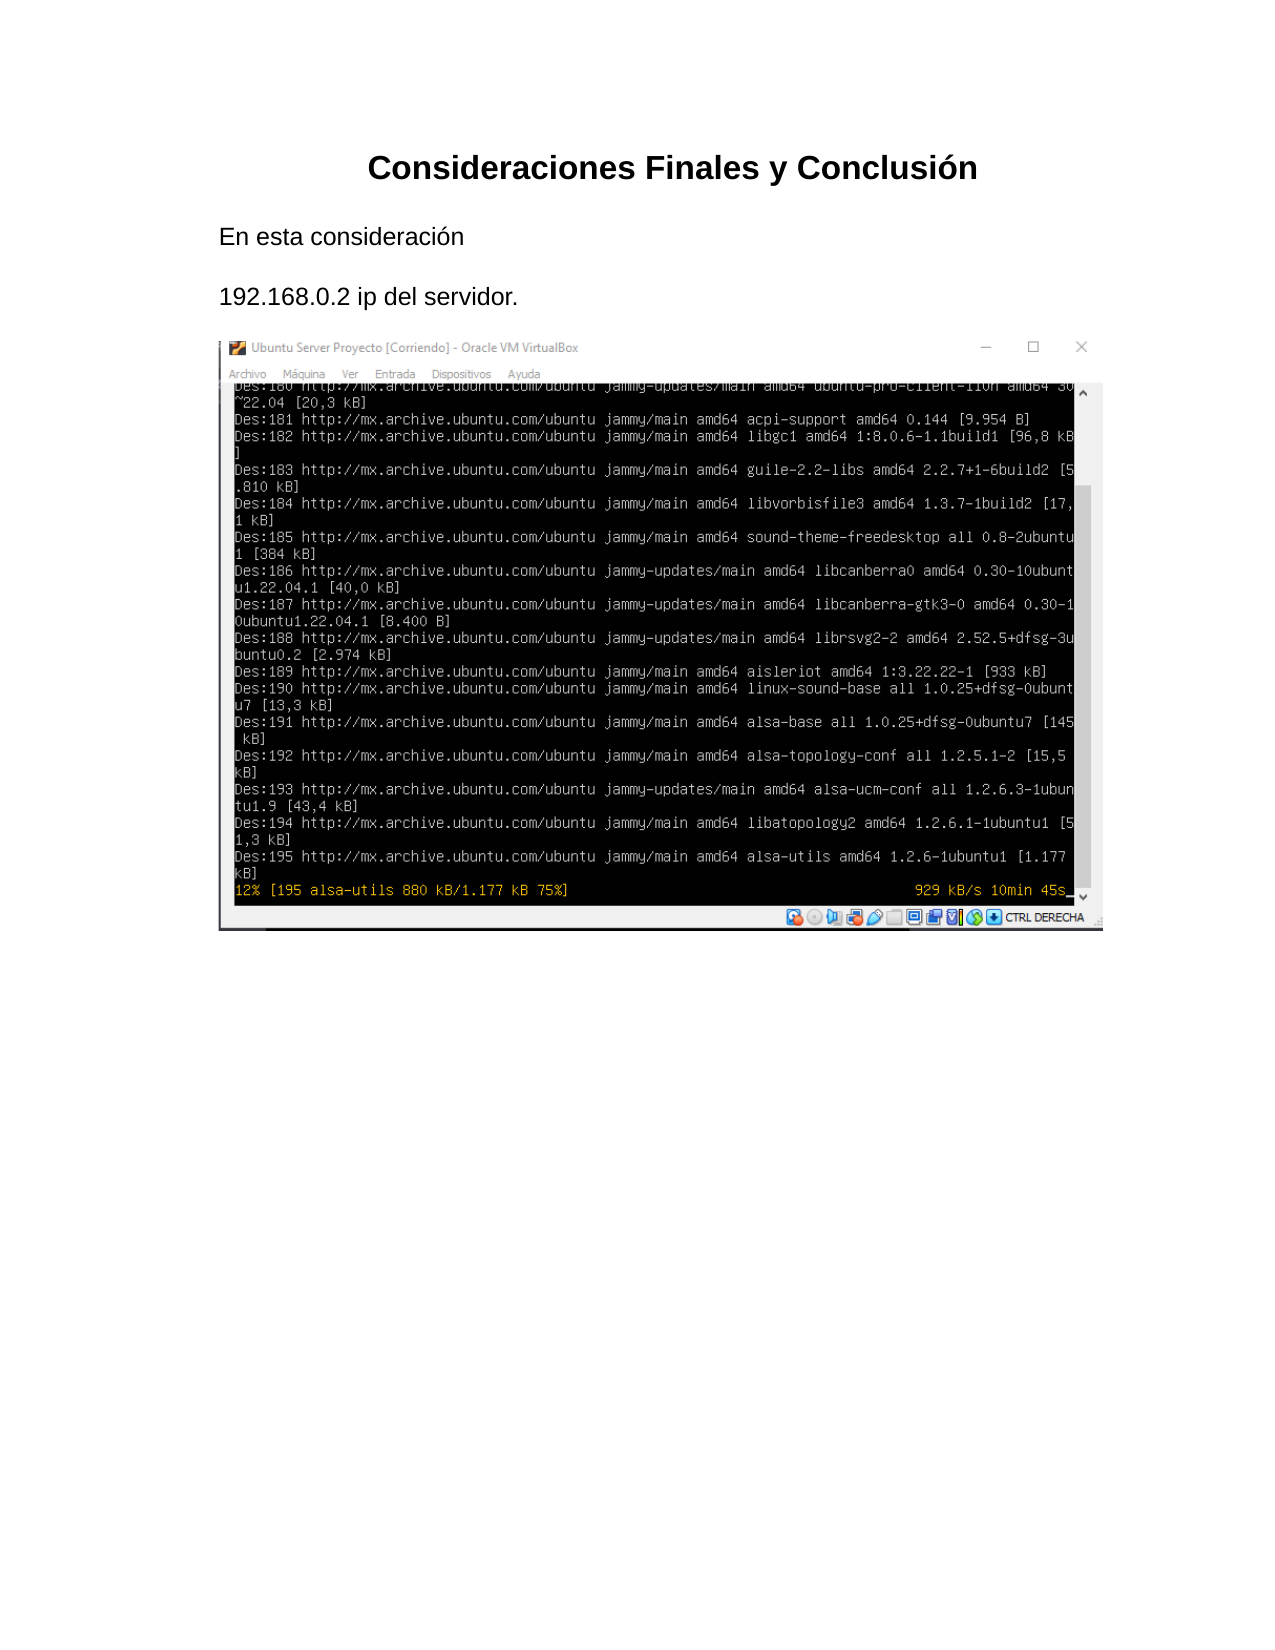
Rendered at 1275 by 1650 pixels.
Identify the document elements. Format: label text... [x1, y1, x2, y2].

picture [218, 341, 1103, 931]
text En esta consideración [218, 222, 1127, 251]
text Consideraciones Finales y Conclusión [218, 148, 1127, 186]
text 192.168.0.2 ip del servidor. [218, 282, 1127, 311]
